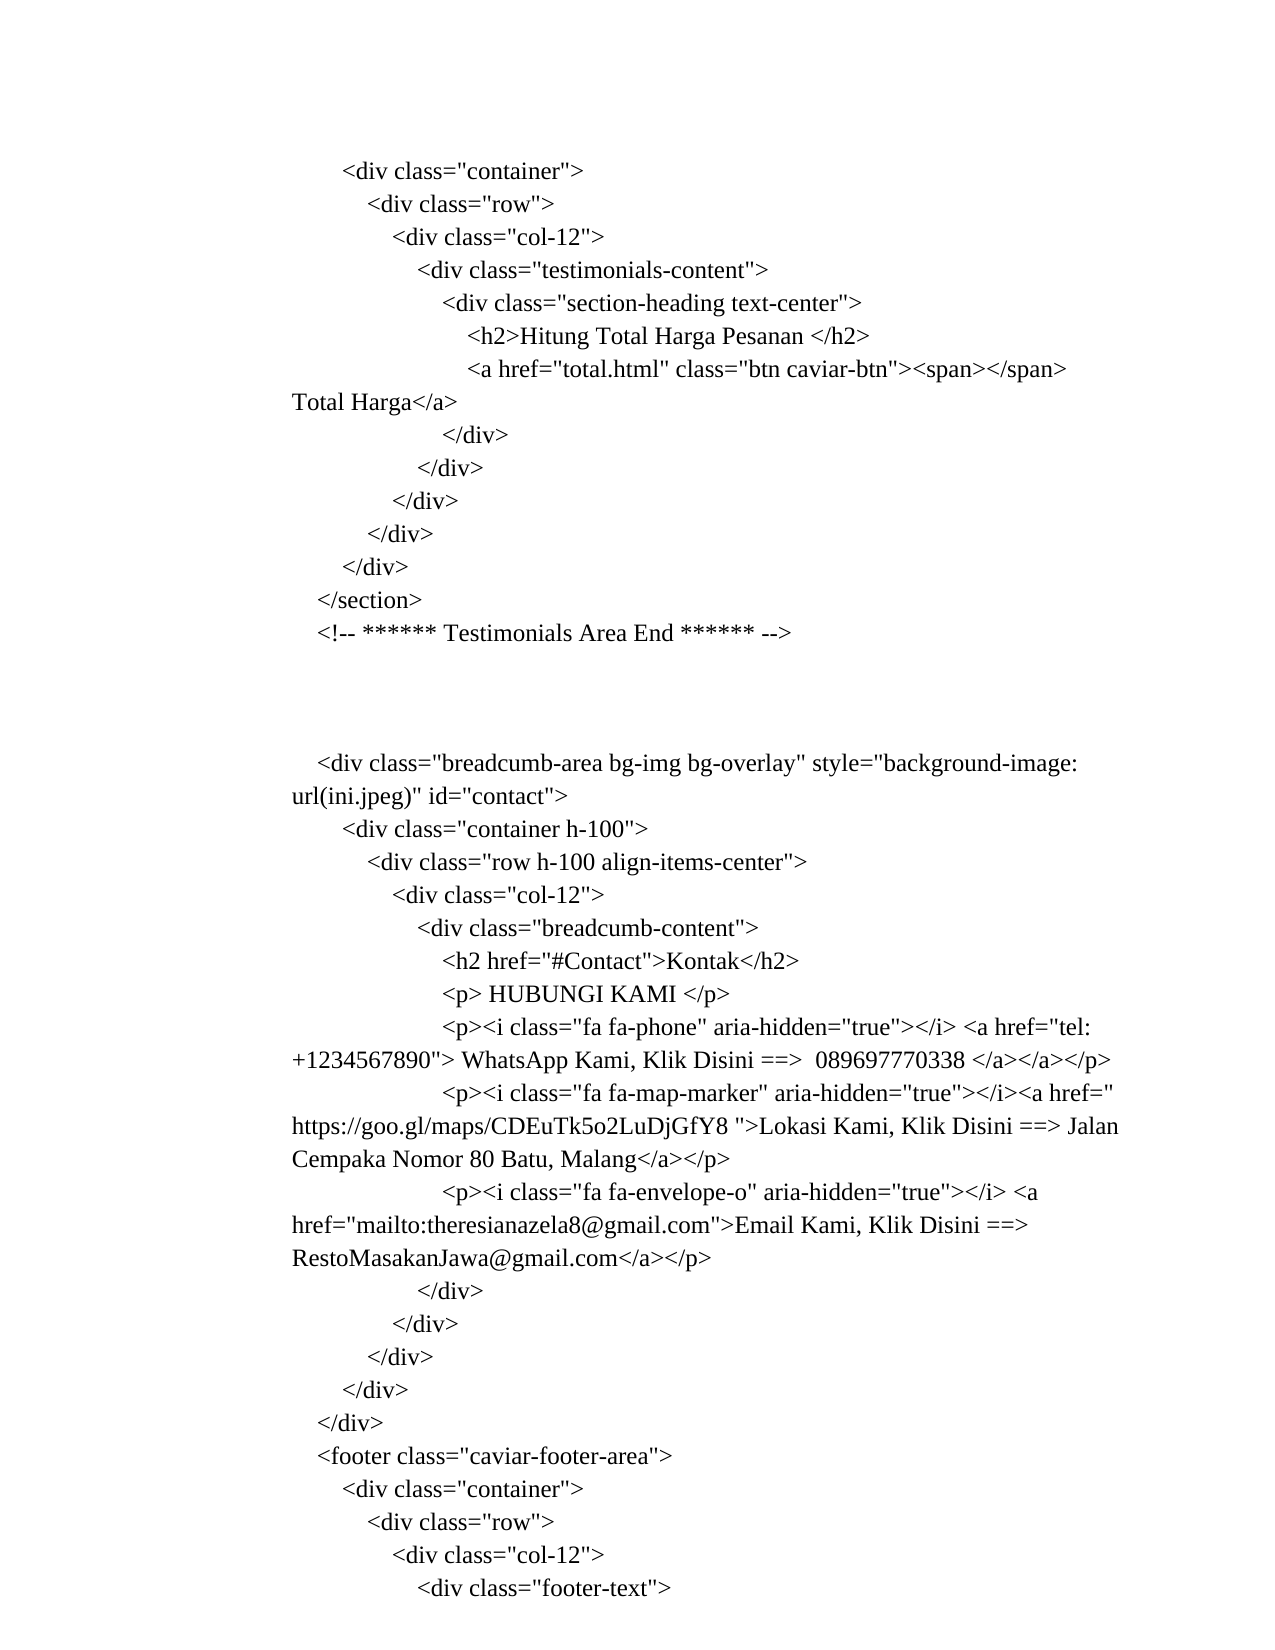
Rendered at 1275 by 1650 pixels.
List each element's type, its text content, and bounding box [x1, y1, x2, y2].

text <div class="container h-100"> [292, 814, 1123, 843]
text <div class="container"> [292, 1474, 1123, 1503]
text <div class="row"> [292, 1507, 1123, 1536]
text </div> [292, 420, 1123, 449]
text </div> [292, 1309, 1123, 1338]
text </section> [292, 586, 1123, 614]
text <p><i class="fa fa-envelope-o" aria-hidden="true"></i> <a href="mailto:theresianazela8@gmail.com">Email Kami, Klik Disini ==> RestoMasakanJawa@gmail.com</a></p> [292, 1177, 1123, 1272]
text <a href="total.html" class="btn caviar-btn"><span></span> Total Harga</a> [292, 354, 1123, 416]
text <div class="breadcumb-content"> [292, 913, 1123, 942]
text <div class="row"> [292, 189, 1123, 218]
text <h2 href="#Contact">Kontak</h2> [292, 946, 1123, 975]
text </div> [292, 1342, 1123, 1371]
text </div> [292, 552, 1123, 581]
text <p> HUBUNGI KAMI </p> [292, 979, 1123, 1008]
text <footer class="caviar-footer-area"> [292, 1441, 1123, 1470]
text <div class="section-heading text-center"> [292, 288, 1123, 317]
text <p><i class="fa fa-map-marker" aria-hidden="true"></i><a href=" https://goo.gl/maps/CDEuTk5o2LuDjGfY8 ">Lokasi Kami, Klik Disini ==> Jalan Cempaka Nomor 80 Batu, Malang</a></p> [292, 1078, 1123, 1173]
text </div> [292, 1408, 1123, 1437]
text </div> [292, 486, 1123, 515]
text <div class="col-12"> [292, 222, 1123, 251]
text </div> [292, 1276, 1123, 1305]
text <div class="row h-100 align-items-center"> [292, 847, 1123, 876]
text </div> [292, 453, 1123, 482]
text </div> [292, 1375, 1123, 1404]
text <p><i class="fa fa-phone" aria-hidden="true"></i> <a href="tel:+1234567890"> WhatsApp Kami, Klik Disini ==> 089697770338 </a></a></p> [292, 1012, 1123, 1074]
text <h2>Hitung Total Harga Pesanan </h2> [292, 321, 1123, 350]
text <div class="col-12"> [292, 880, 1123, 909]
text <div class="footer-text"> [292, 1573, 1123, 1602]
text <div class="container"> [292, 156, 1123, 185]
text <div class="breadcumb-area bg-img bg-overlay" style="background-image: url(ini.jpeg)" id="contact"> [292, 748, 1123, 809]
text <div class="testimonials-content"> [292, 255, 1123, 284]
text </div> [292, 519, 1123, 548]
text <!-- ****** Testimonials Area End ****** --> [292, 618, 1123, 647]
text <div class="col-12"> [292, 1540, 1123, 1569]
